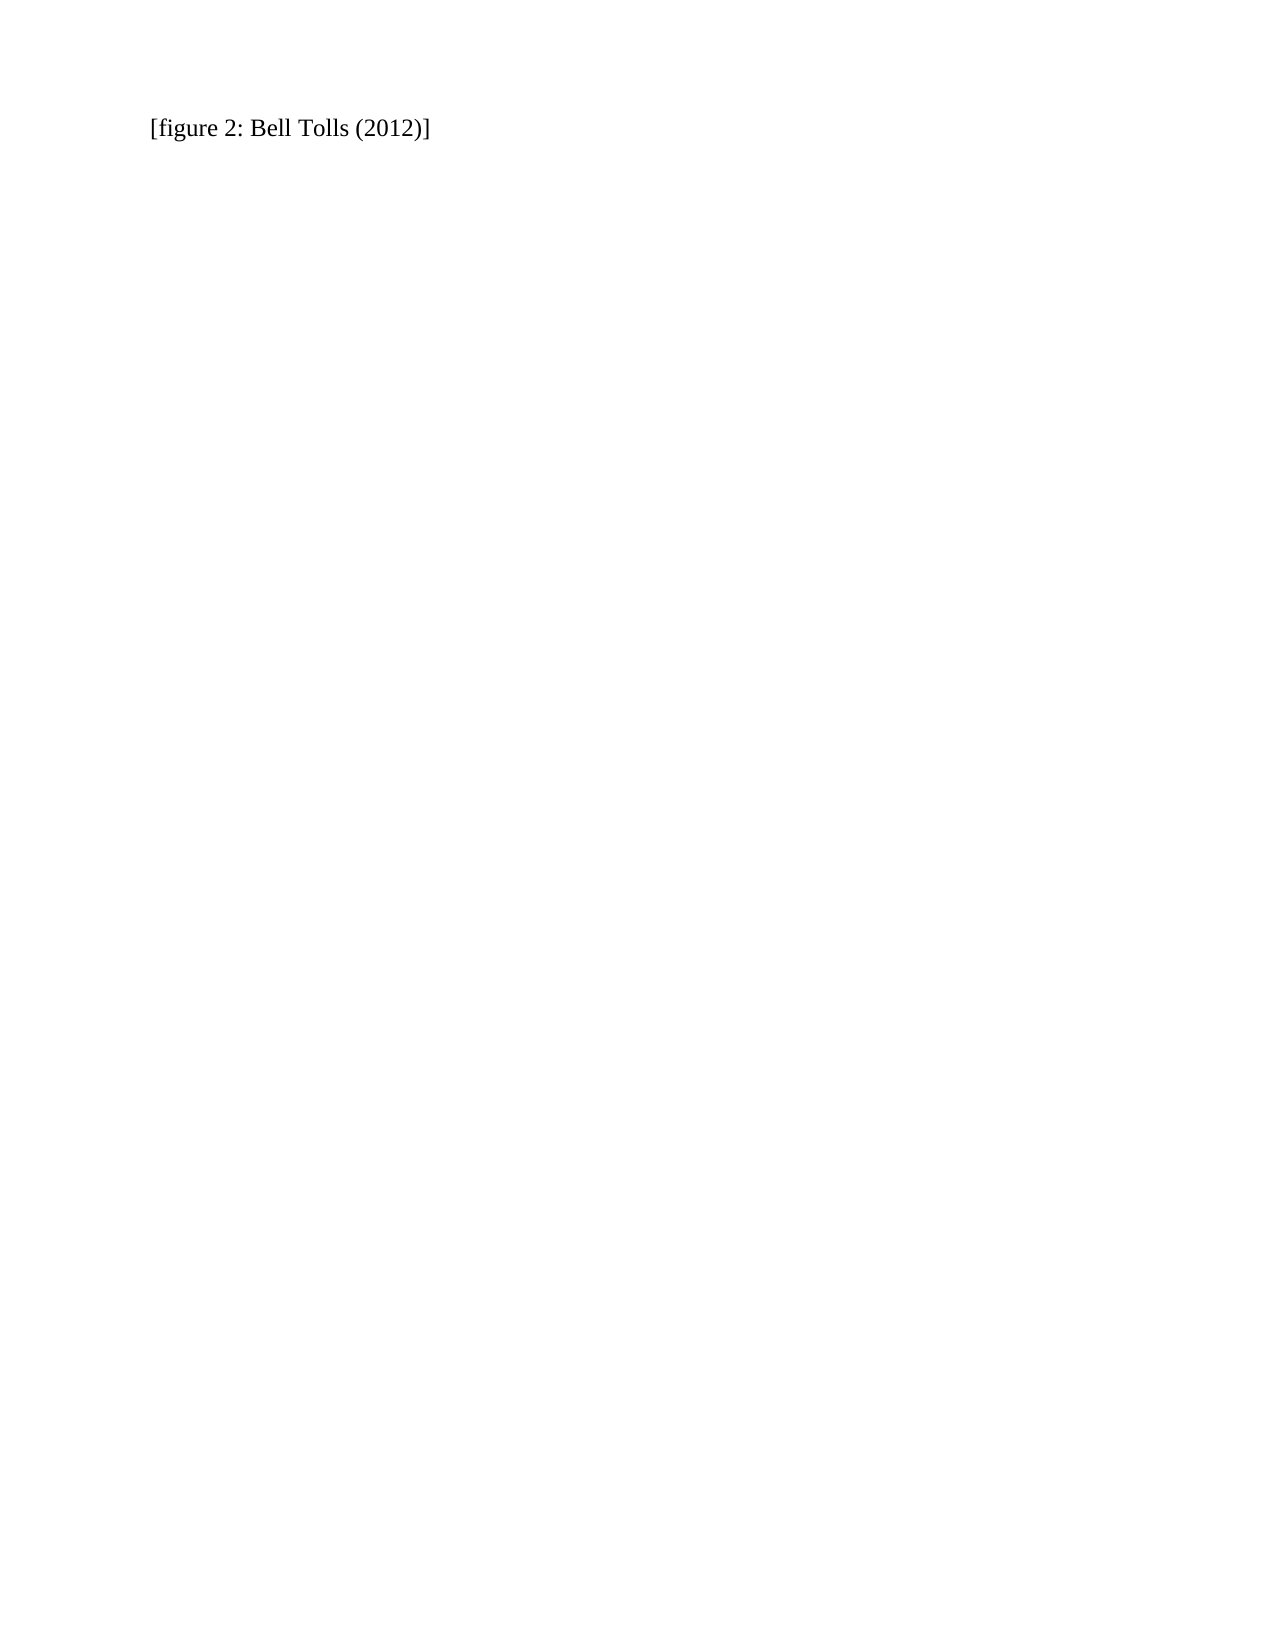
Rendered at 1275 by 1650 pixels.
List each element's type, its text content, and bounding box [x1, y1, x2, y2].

text [figure 2: Bell Tolls (2012)] [150, 113, 1162, 142]
